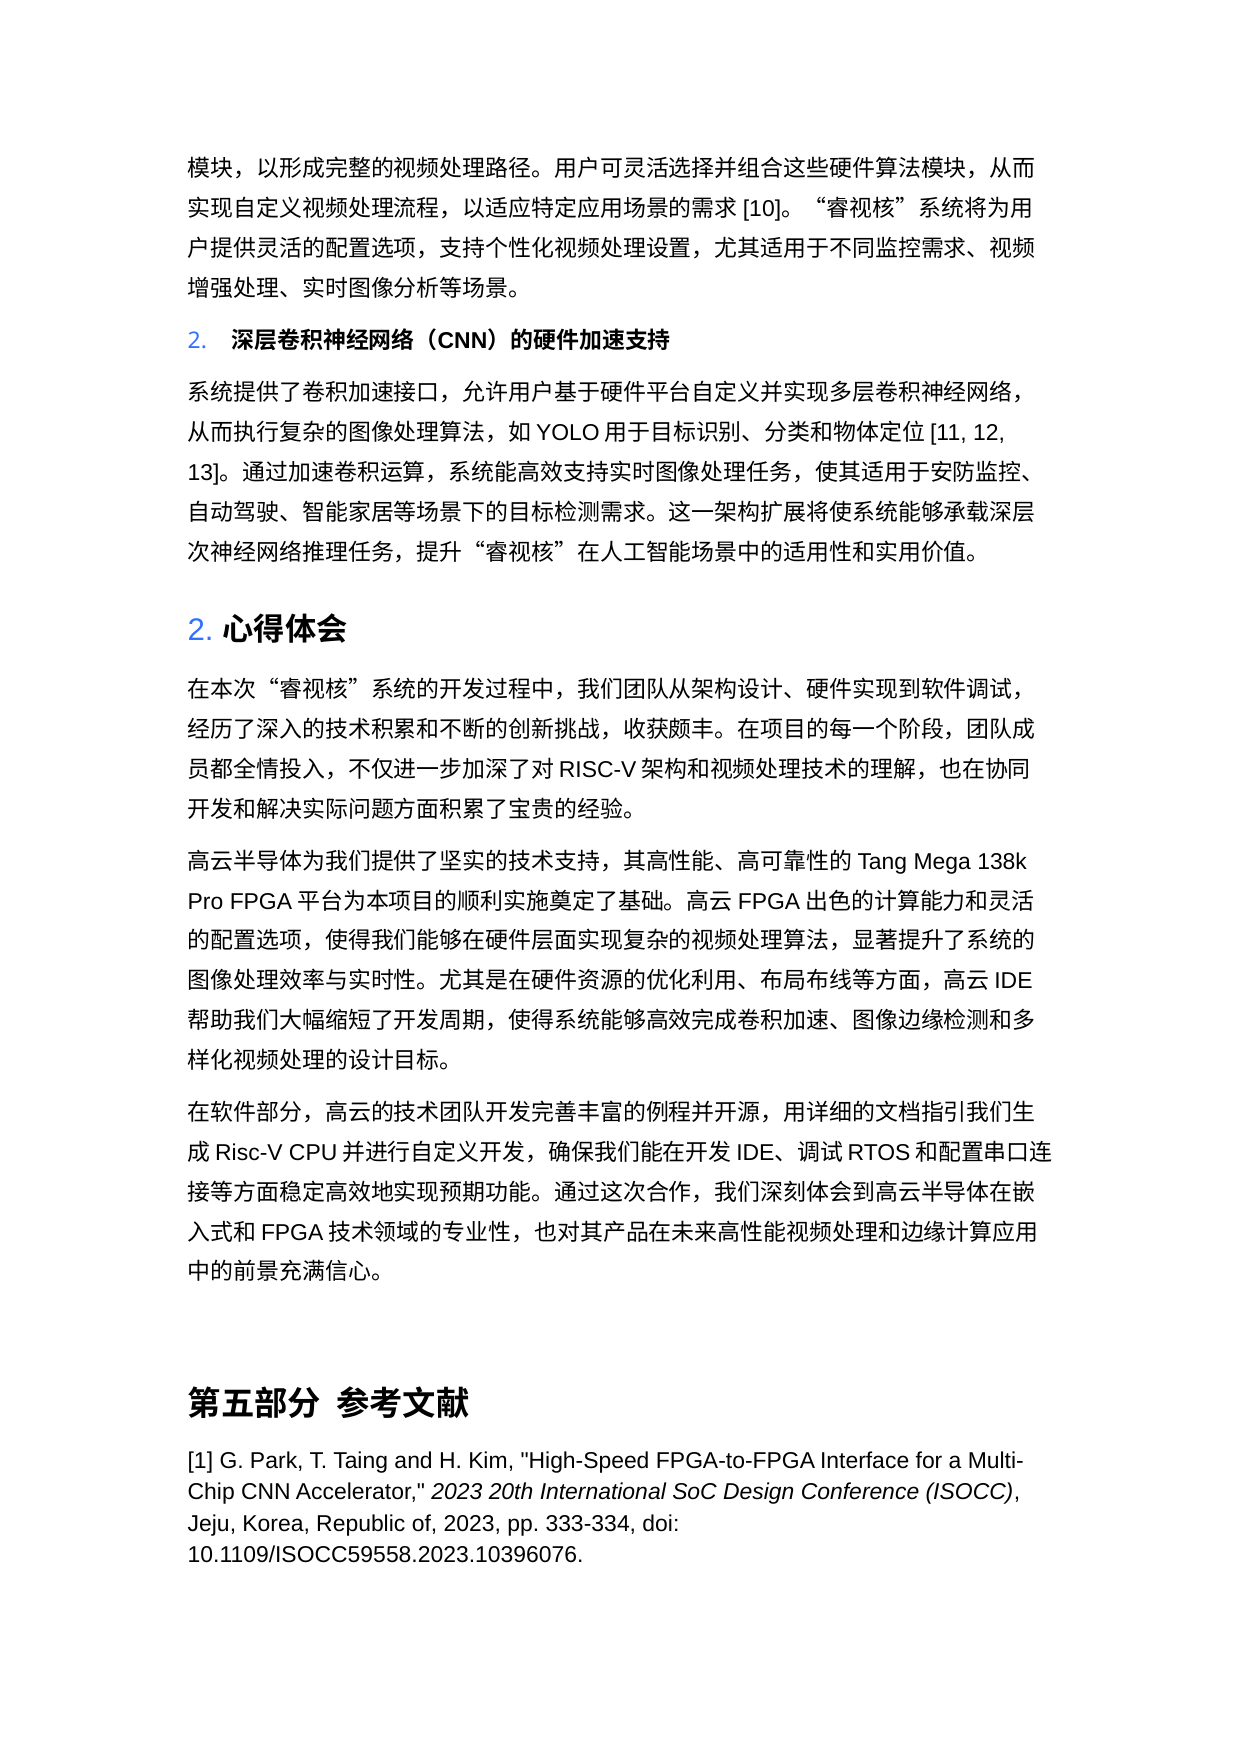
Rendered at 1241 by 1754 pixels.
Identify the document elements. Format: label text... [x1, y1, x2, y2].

text [1] G. Park, T. Taing and H. Kim, "High-Speed FPGA-to-FPGA Interface for a Multi-Chip CNN Accelerator," 2023 20th International SoC Design Conference (ISOCC), Jeju, Korea, Republic of, 2023, pp. 333-334, doi: 10.1109/ISOCC59558.2023.10396076. [187, 1447, 1053, 1568]
list 深层卷积神经网络（CNN）的硬件加速支持 [187, 322, 1053, 355]
text 在软件部分，高云的技术团队开发完善丰富的例程并开源，用详细的文档指引我们生成Risc-V CPU并进行自定义开发，确保我们能在开发IDE、调试RTOS和配置串口连接等方面稳定高效地实现预期功能。通过这次合作，我们深刻体会到高云半导体在嵌入式和FPGA技术领域的专业性，也对其产品在未来高性能视频处理和边缘计算应用中的前景充满信心。 [187, 1094, 1053, 1286]
text 第五部分 参考文献 [187, 1376, 1053, 1424]
text 2. 心得体会 [187, 604, 1053, 649]
text 系统提供了卷积加速接口，允许用户基于硬件平台自定义并实现多层卷积神经网络，从而执行复杂的图像处理算法，如YOLO用于目标识别、分类和物体定位 [11, 12, 13]。通过加速卷积运算，系统能高效支持实时图像处理任务，使其适用于安防监控、自动驾驶、智能家居等场景下的目标检测需求。这一架构扩展将使系统能够承载深层次神经网络推理任务，提升“睿视核”在人工智能场景中的适用性和实用价值。 [187, 374, 1053, 567]
text 高云半导体为我们提供了坚实的技术支持，其高性能、高可靠性的 Tang Mega 138k Pro FPGA 平台为本项目的顺利实施奠定了基础。高云 FPGA 出色的计算能力和灵活的配置选项，使得我们能够在硬件层面实现复杂的视频处理算法，显著提升了系统的图像处理效率与实时性。尤其是在硬件资源的优化利用、布局布线等方面，高云IDE帮助我们大幅缩短了开发周期，使得系统能够高效完成卷积加速、图像边缘检测和多样化视频处理的设计目标。 [187, 843, 1053, 1075]
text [187, 150, 1053, 303]
text 在本次“睿视核”系统的开发过程中，我们团队从架构设计、硬件实现到软件调试，经历了深入的技术积累和不断的创新挑战，收获颇丰。在项目的每一个阶段，团队成员都全情投入，不仅进一步加深了对RISC-V架构和视频处理技术的理解，也在协同开发和解决实际问题方面积累了宝贵的经验。 [187, 671, 1053, 824]
